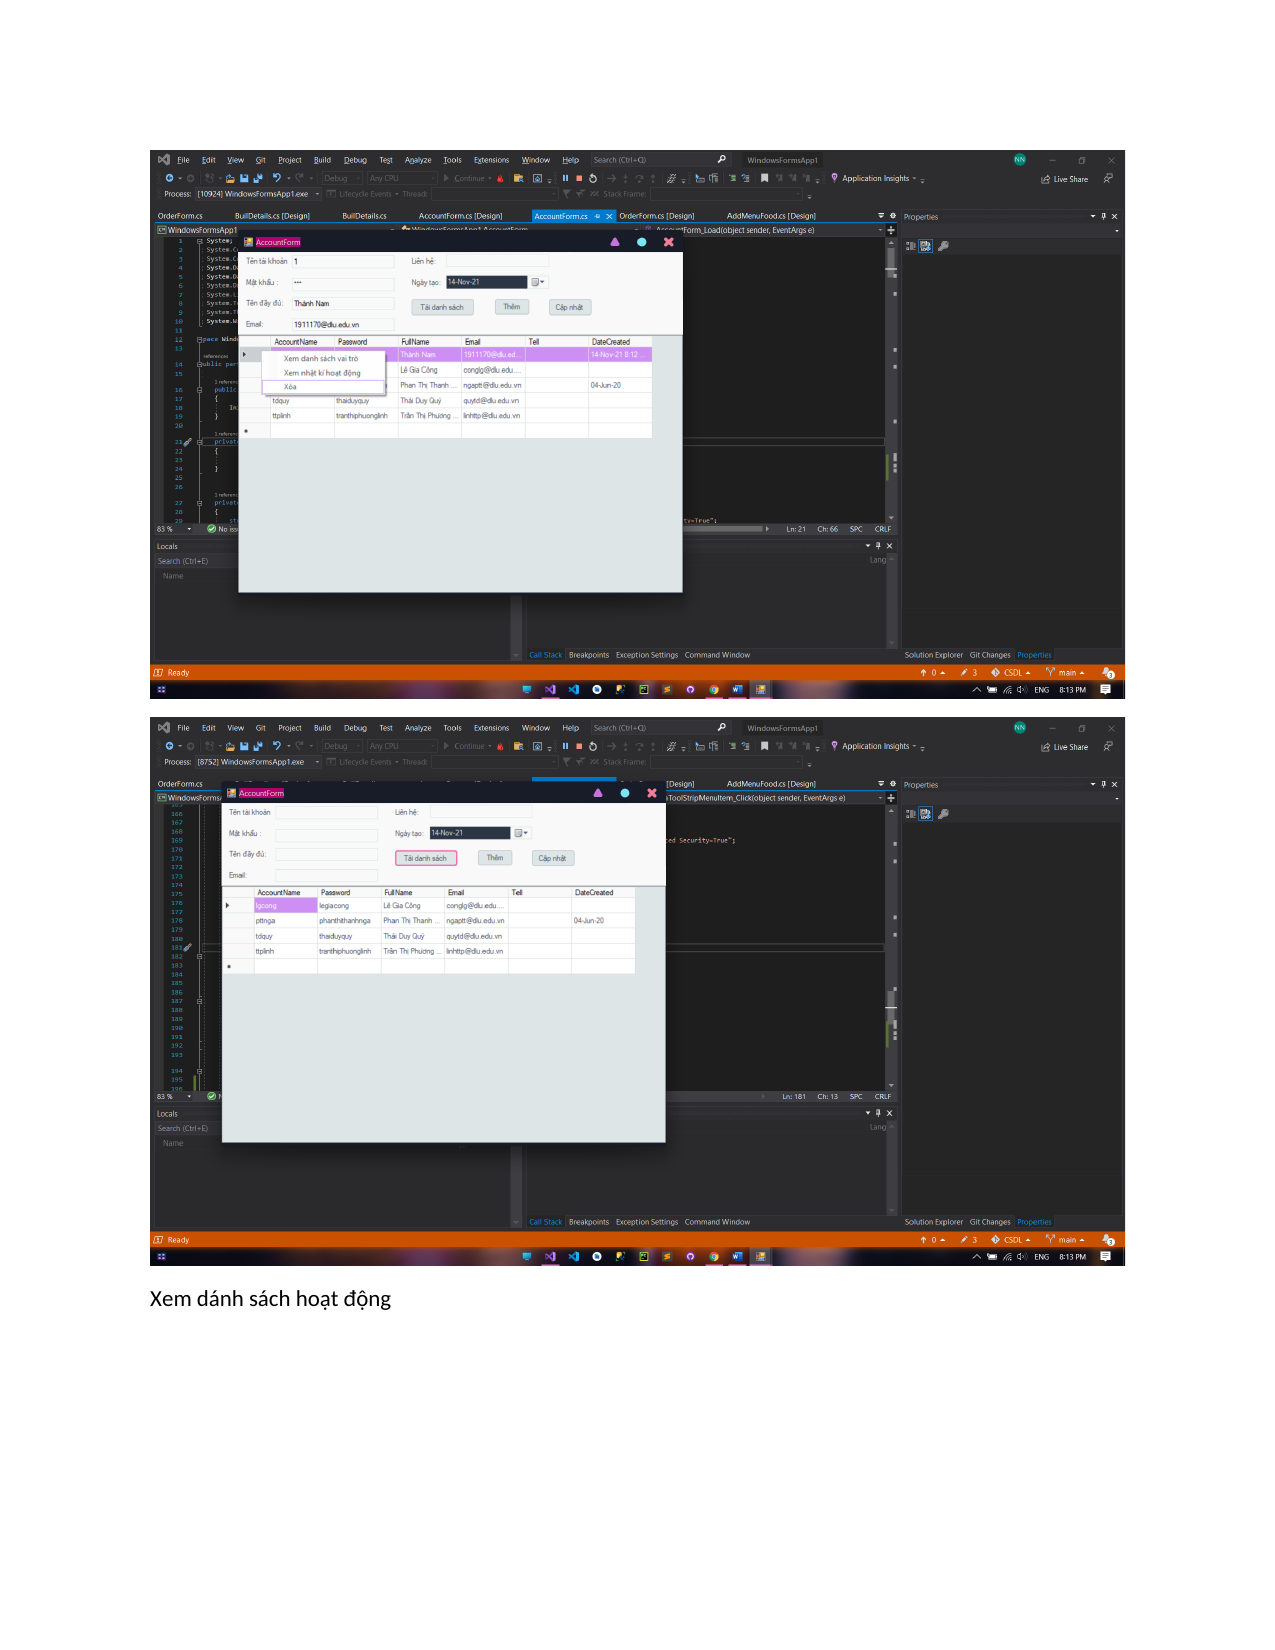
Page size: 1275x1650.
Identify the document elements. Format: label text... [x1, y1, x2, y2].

picture [150, 717, 1125, 1266]
picture [150, 150, 1125, 699]
text Xem dánh sách hoạt động [150, 1284, 1125, 1313]
